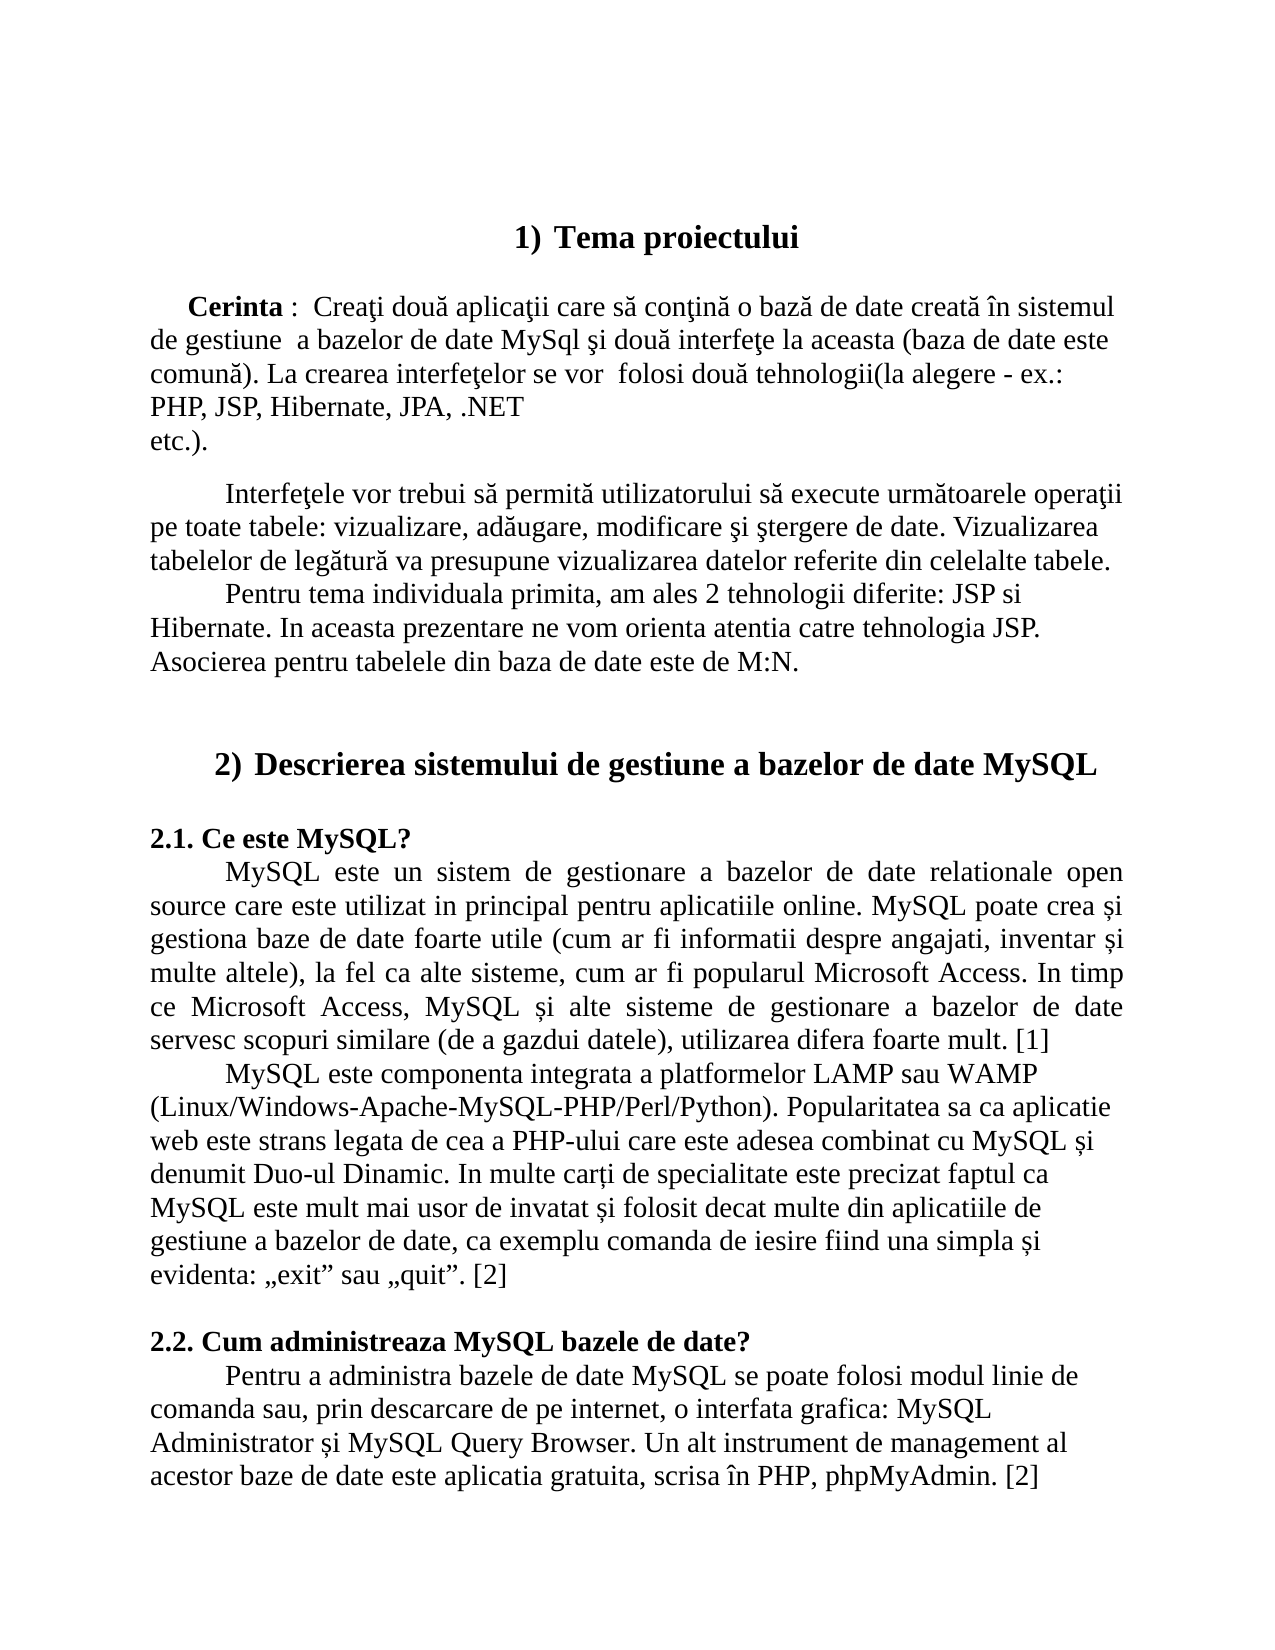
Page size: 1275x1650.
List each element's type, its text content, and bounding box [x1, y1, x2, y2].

list Tema proiectului [187, 217, 1125, 255]
text MySQL este un sistem de gestionare a bazelor de date relationale open source care este utilizat in principal pentru aplicatiile online. MySQL poate crea și gestiona baze de date foarte utile (cum ar fi informatii despre angajati, inventar și multe altele), la fel ca alte sisteme, cum ar fi popularul Microsoft Access. In timp ce Microsoft Access, MySQL și alte sisteme de gestionare a bazelor de date servesc scopuri similare (de a gazdui datele), utilizarea difera foarte mult. [1] [150, 854, 1125, 1056]
list Descrierea sistemului de gestiune a bazelor de date MySQL [187, 744, 1125, 783]
text Interfeţele vor trebui să permită utilizatorului să execute următoarele operaţii pe toate tabele: vizualizare, adăugare, modificare şi ştergere de date. Vizualizarea tabelelor de legătură va presupune vizualizarea datelor referite din celelalte tabele. [150, 476, 1125, 577]
text Cerinta : Creaţi două aplicaţii care să conţină o bază de date creată în sistemul de gestiune a bazelor de date MySql şi două interfeţe la aceasta (baza de date este comună). La crearea interfeţelor se vor folosi două tehnologii(la alegere - ex.: PHP, JSP, Hibernate, JPA, .NET [150, 289, 1125, 423]
text 2.1. Ce este MySQL? [150, 821, 1125, 854]
text Pentru tema individuala primita, am ales 2 tehnologii diferite: JSP si Hibernate. In aceasta prezentare ne vom orienta atentia catre tehnologia JSP. Asocierea pentru tabelele din baza de date este de M:N. [150, 577, 1125, 677]
text Pentru a administra bazele de date MySQL se poate folosi modul linie de comanda sau, prin descarcare de pe internet, o interfata grafica: MySQL Administrator și MySQL Query Browser. Un alt instrument de management al acestor baze de date este aplicatia gratuita, scrisa în PHP, phpMyAdmin. [2] [150, 1358, 1125, 1492]
text 2.2. Cum administreaza MySQL bazele de date? [150, 1324, 1125, 1358]
text MySQL este componenta integrata a platformelor LAMP sau WAMP (Linux/Windows-Apache-MySQL-PHP/Perl/Python). Popularitatea sa ca aplicatie web este strans legata de cea a PHP-ului care este adesea combinat cu MySQL și denumit Duo-ul Dinamic. In multe carți de specialitate este precizat faptul ca MySQL este mult mai usor de invatat și folosit decat multe din aplicatiile de gestiune a bazelor de date, ca exemplu comanda de iesire fiind una simpla și evidenta: „exit” sau „quit”. [2] [150, 1056, 1125, 1291]
text etc.). [150, 423, 1125, 457]
